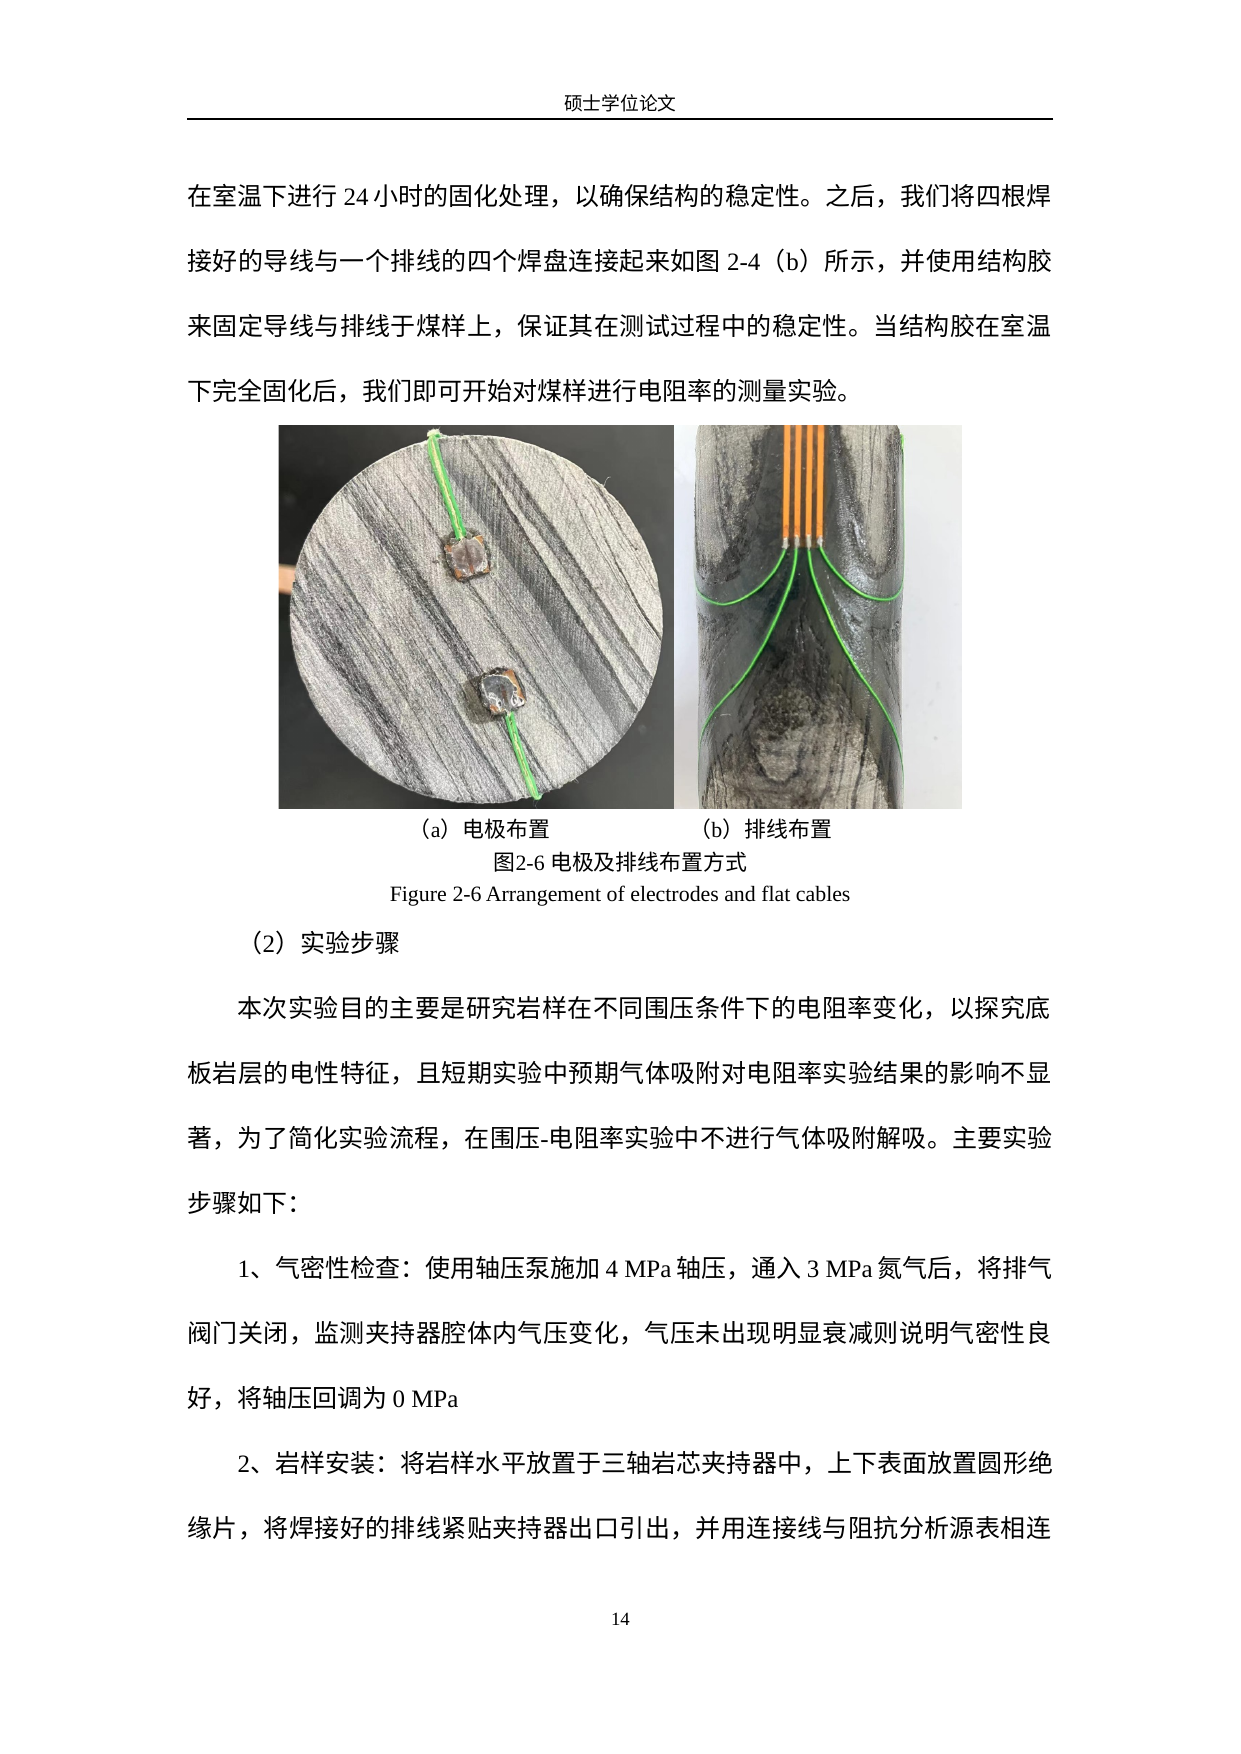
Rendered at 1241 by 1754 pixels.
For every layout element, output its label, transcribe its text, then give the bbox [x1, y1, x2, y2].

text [187, 1429, 1053, 1559]
picture [674, 425, 962, 809]
text 本次实验目的主要是研究岩样在不同围压条件下的电阻率变化，以探究底板岩层的电性特征，且短期实验中预期气体吸附对电阻率实验结果的影响不显著，为了简化实验流程，在围压-电阻率实验中不进行气体吸附解吸。主要实验步骤如下： [187, 974, 1053, 1234]
text （2）实验步骤 [187, 909, 1053, 974]
text （a）电极布置 （b）排线布置 [187, 812, 1053, 844]
text 1、气密性检查：使用轴压泵施加4 MPa轴压，通入3 MPa氮气后，将排气阀门关闭，监测夹持器腔体内气压变化，气压未出现明显衰减则说明气密性良好，将轴压回调为0 MPa [187, 1234, 1053, 1429]
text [187, 162, 1053, 422]
